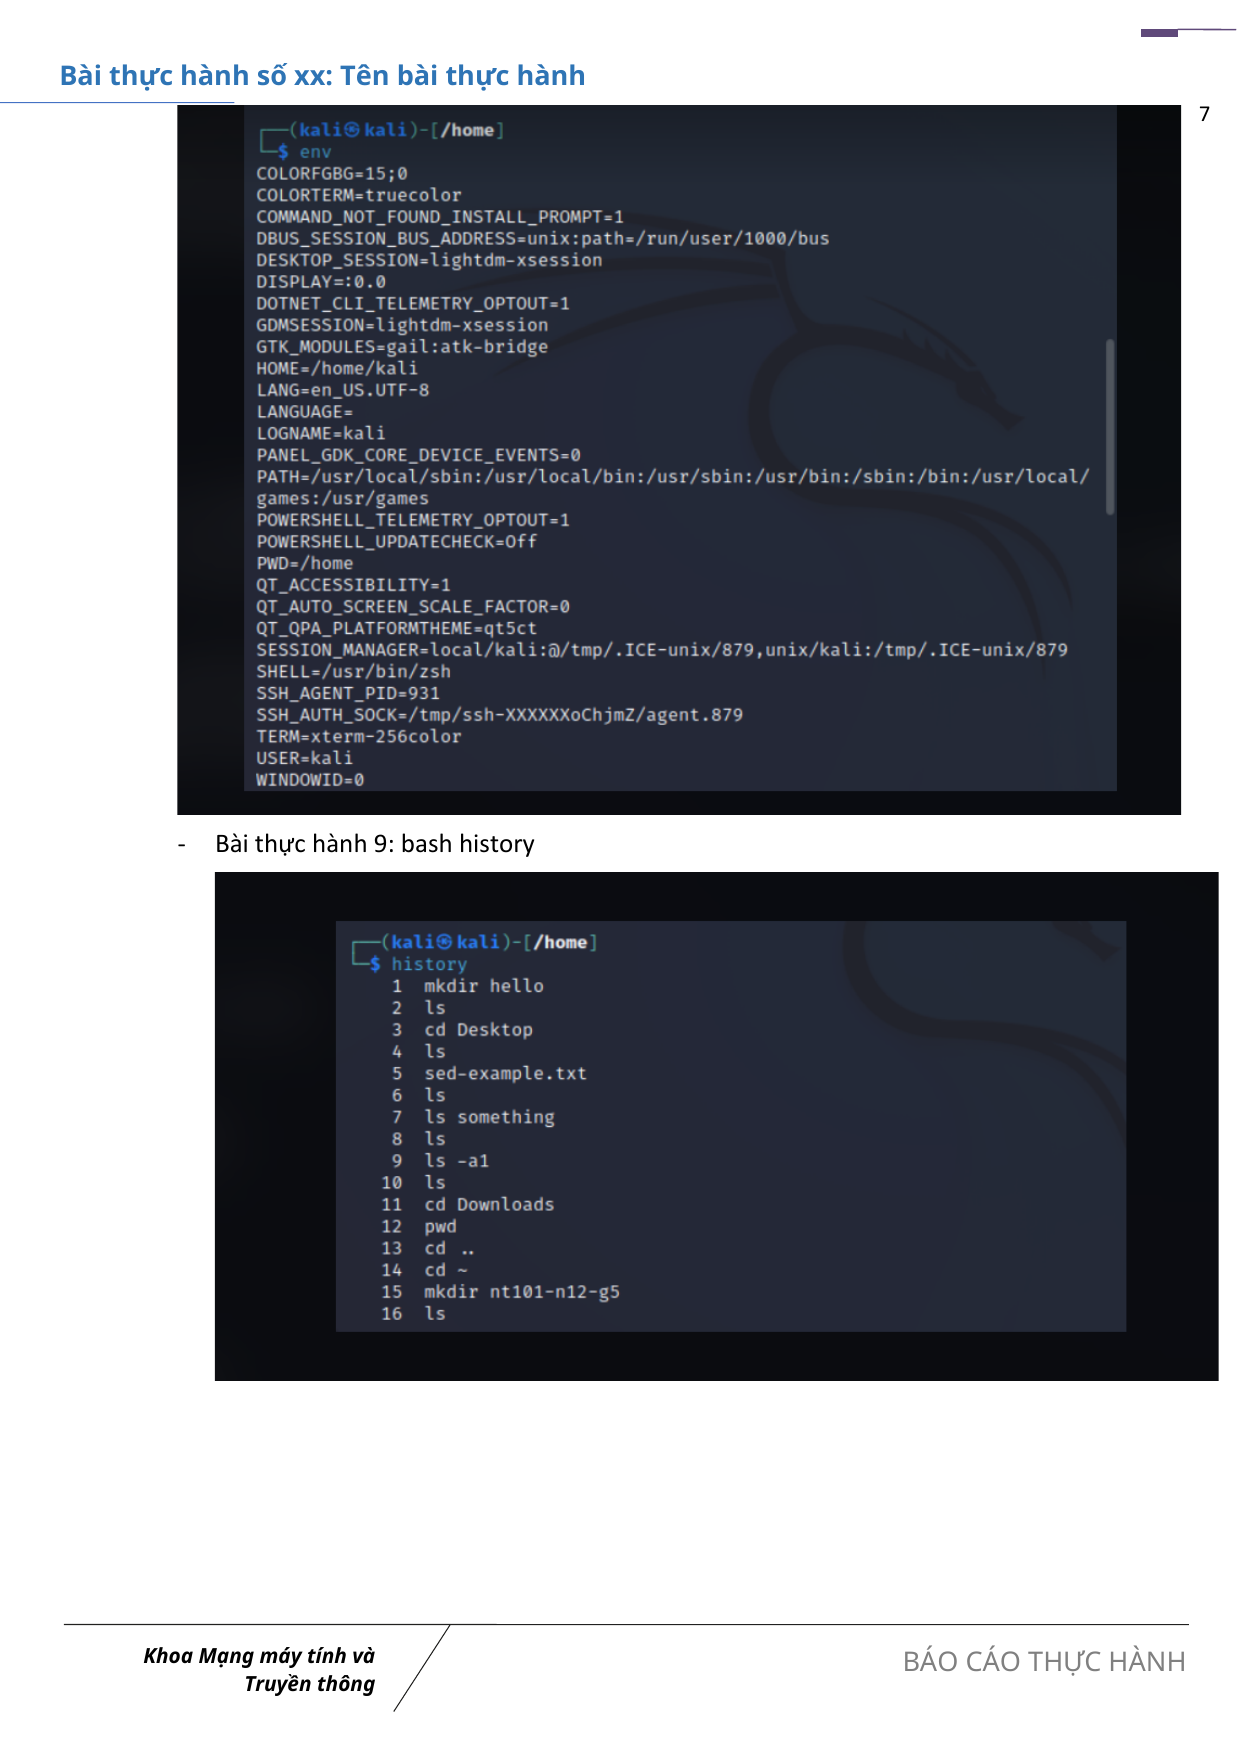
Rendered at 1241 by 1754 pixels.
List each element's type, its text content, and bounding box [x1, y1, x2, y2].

list Bài thực hành 9: bash history [177, 827, 1122, 860]
picture [177, 105, 1182, 815]
picture [214, 872, 1219, 1381]
